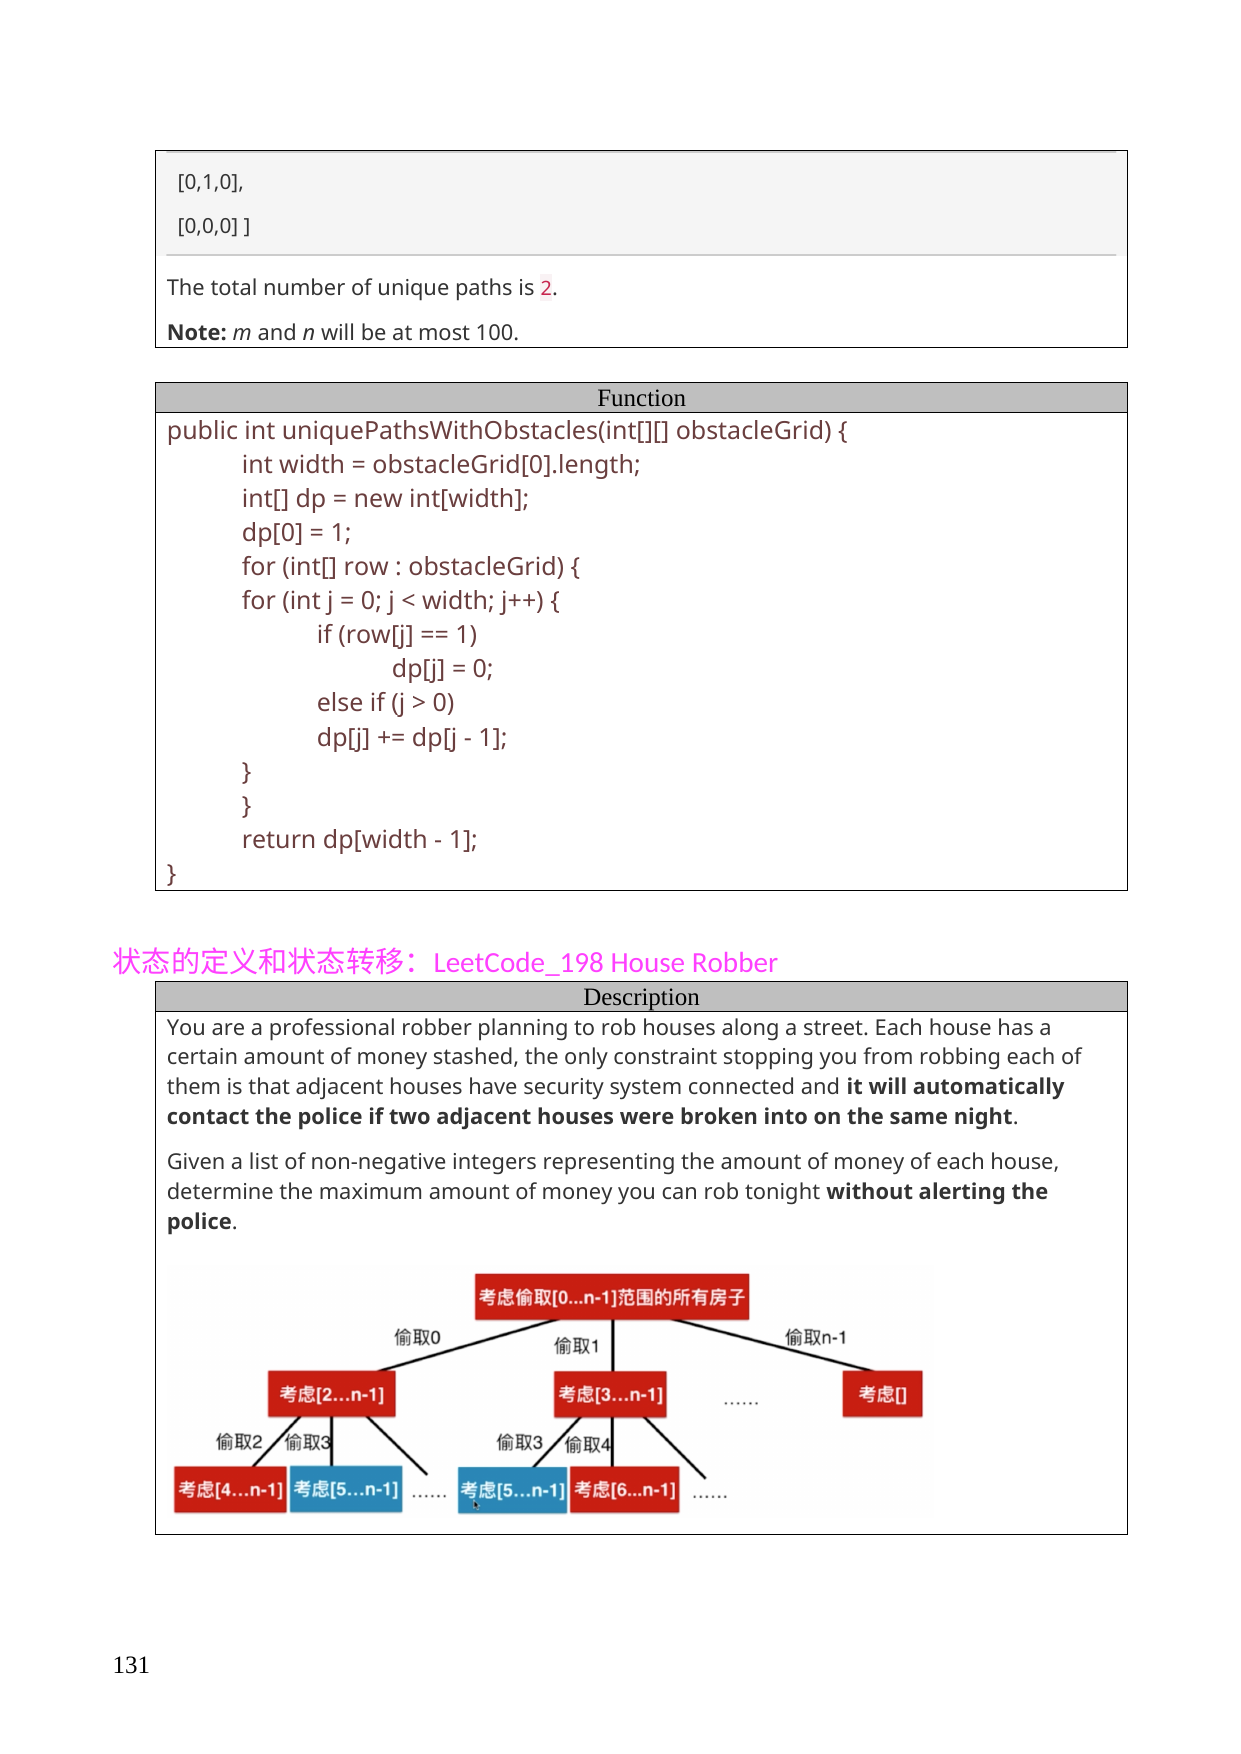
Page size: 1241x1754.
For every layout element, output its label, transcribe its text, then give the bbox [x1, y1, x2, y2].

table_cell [156, 1012, 1127, 1534]
table_header Function [156, 383, 1127, 412]
subtitle 状态的定义和状态转移：LeetCode_198 House Robber [112, 938, 1128, 981]
table_header Description [156, 982, 1127, 1011]
table_cell public int uniquePathsWithObstacles(int[][] obstacleGrid) { int width = obstacleGrid[0].length; int[] dp = new int[width]; dp[0] = 1; for (int[] row : obstacleGrid) { for (int j = 0; j < width; j++) { if (row[j] == 1) dp[j] = 0; else if (j > 0) dp[j] += dp[j - 1]; } } return dp[width - 1]; } [156, 413, 1127, 889]
picture [166, 1265, 934, 1518]
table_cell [156, 256, 1127, 347]
